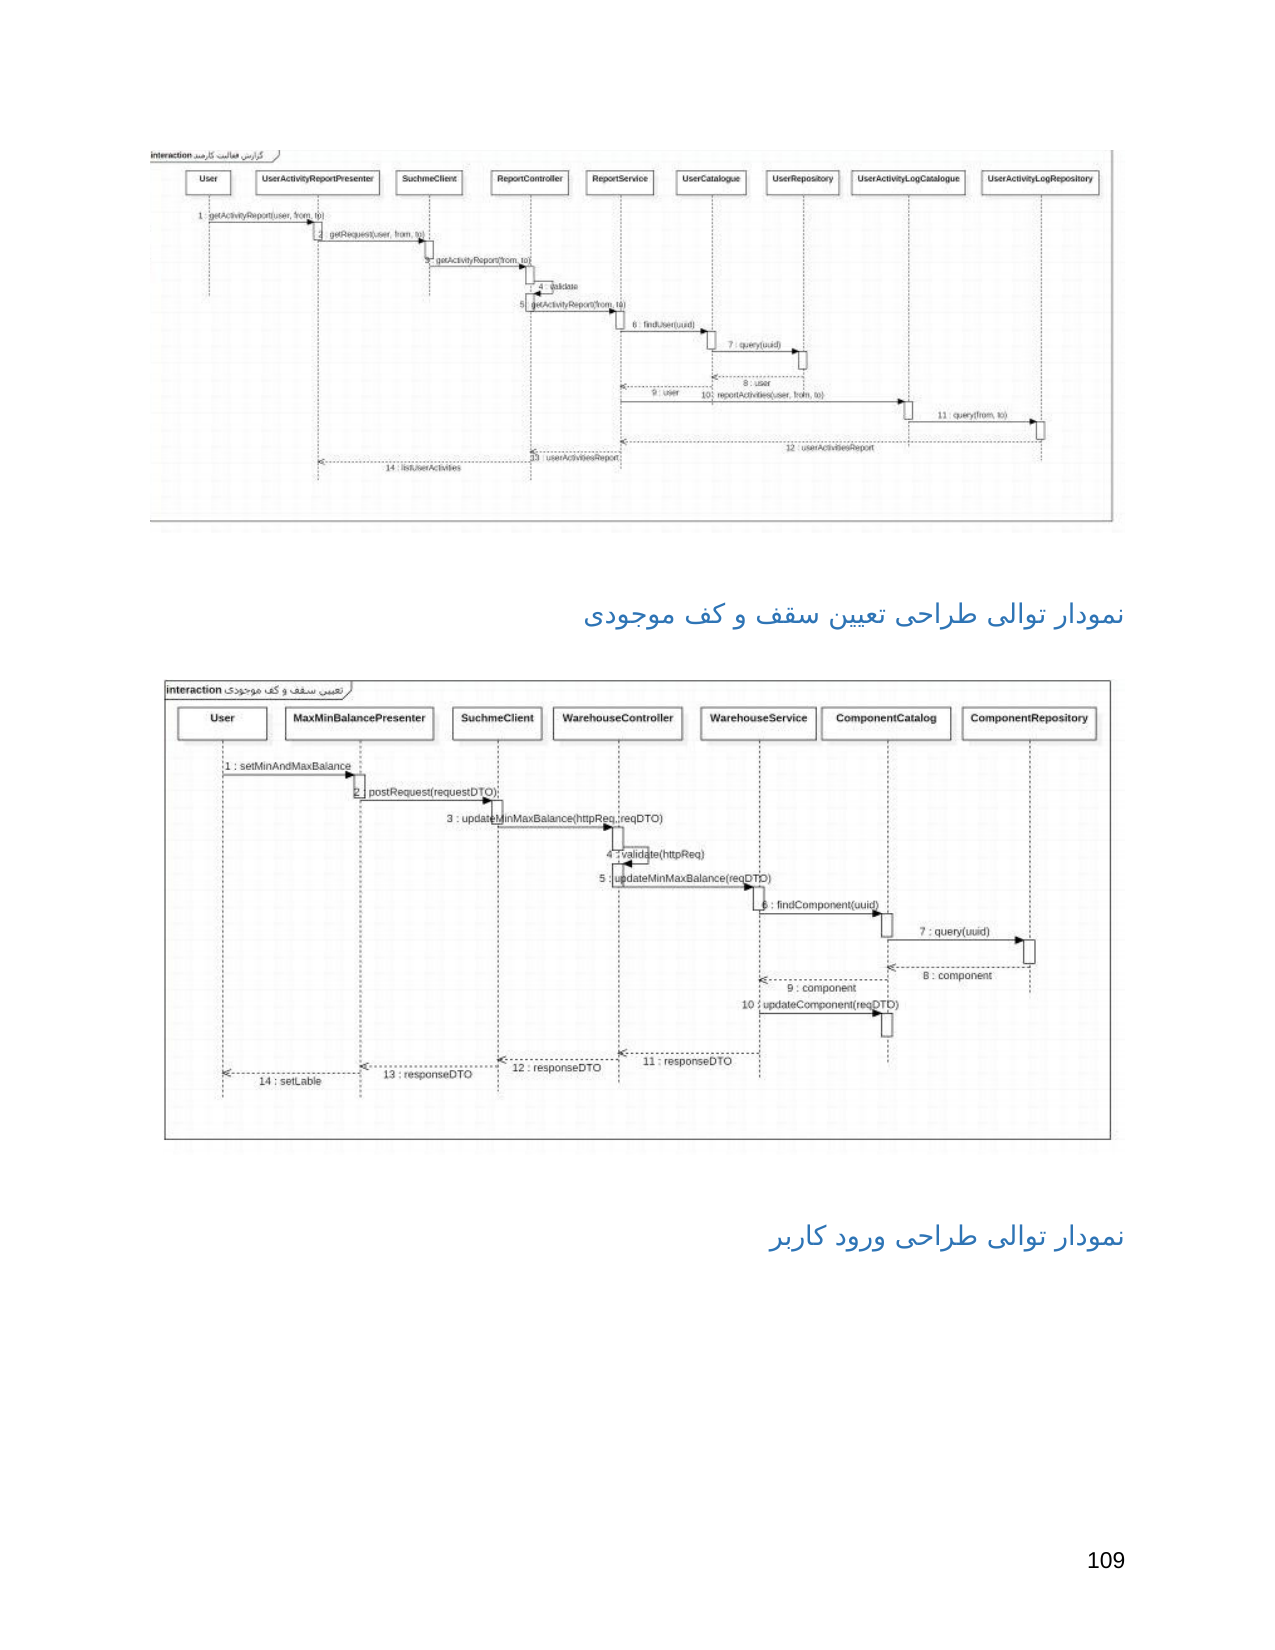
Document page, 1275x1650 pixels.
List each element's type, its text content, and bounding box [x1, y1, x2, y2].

subtitle نمودار توالی طراحی تعیین سقف و کف موجودی [150, 598, 1125, 630]
picture [162, 679, 1125, 1155]
picture [150, 150, 1125, 533]
subtitle نمودار توالی طراحی ورود کاربر [150, 1220, 1125, 1251]
